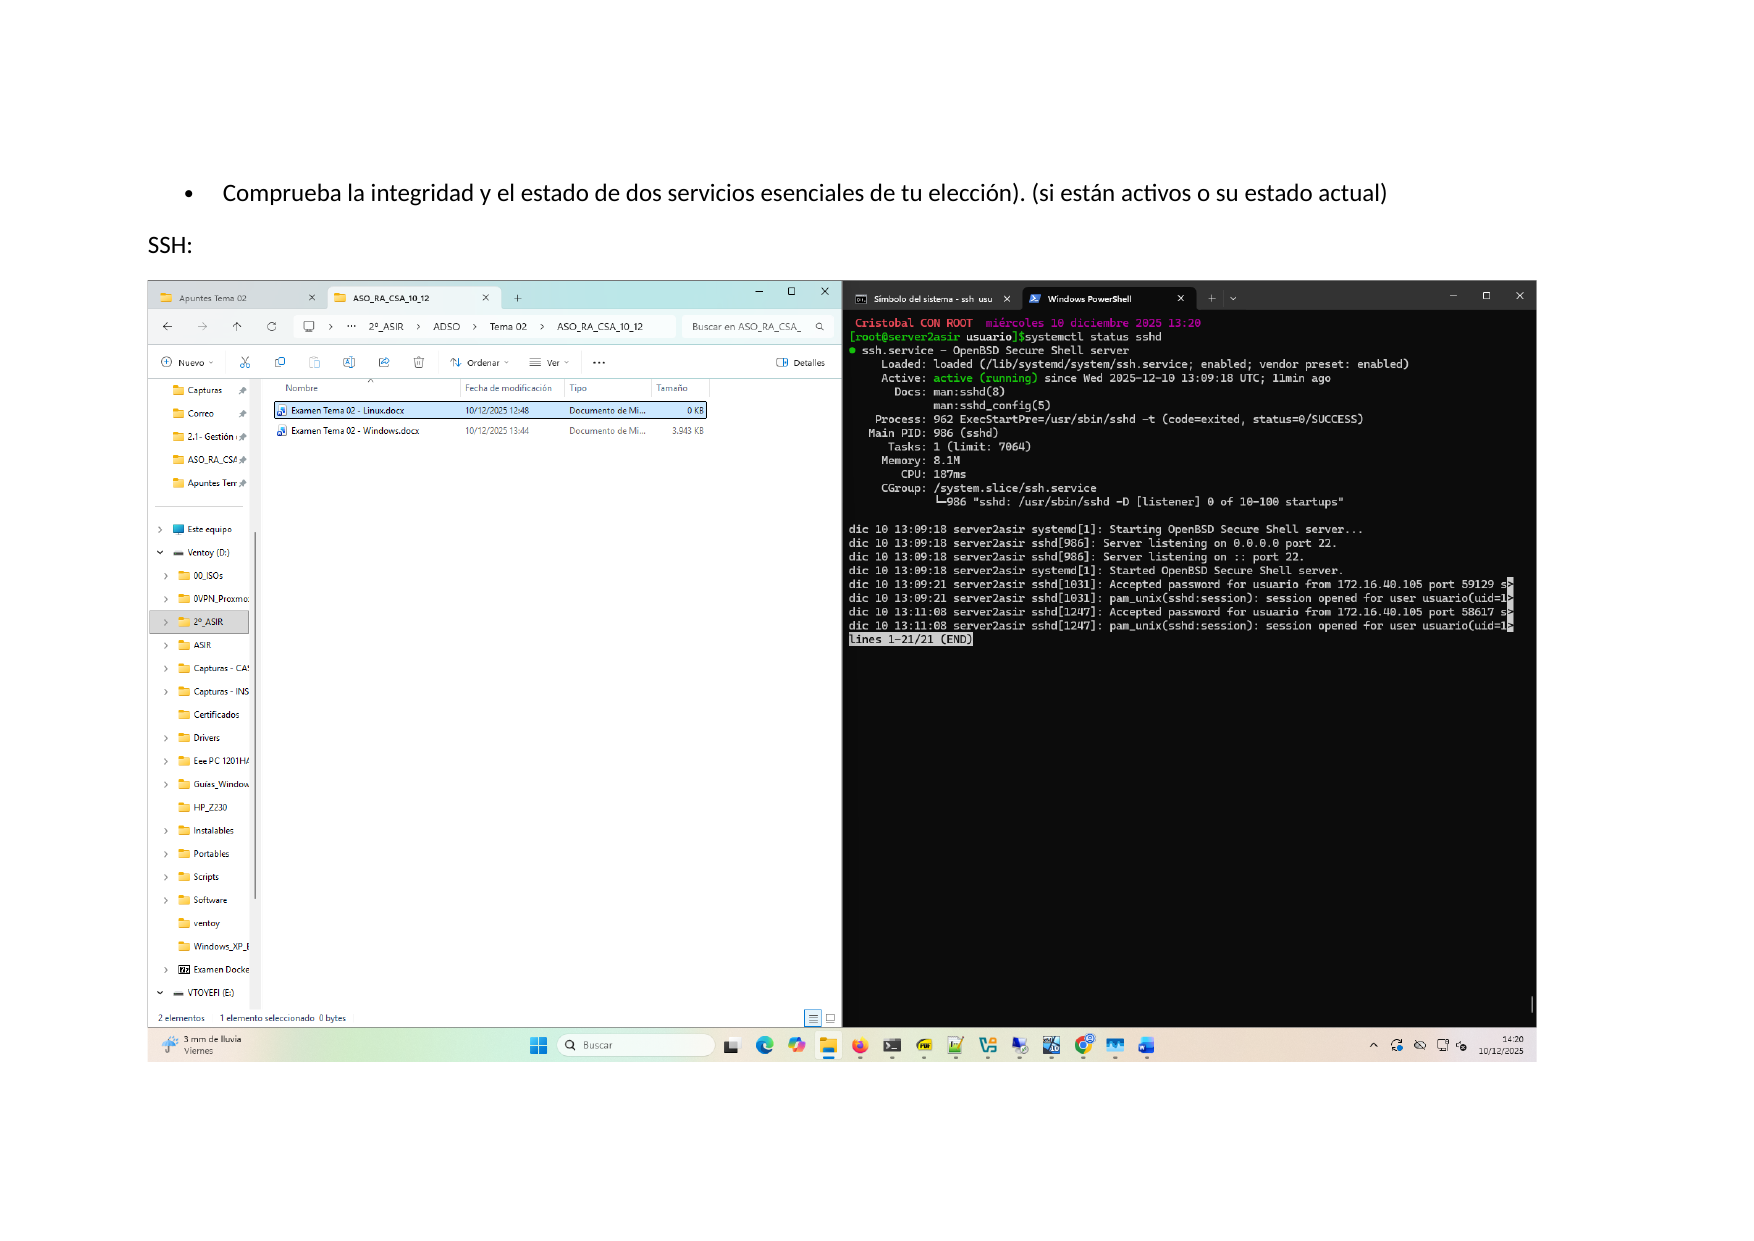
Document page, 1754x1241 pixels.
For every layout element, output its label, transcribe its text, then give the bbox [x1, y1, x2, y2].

text SSH: [148, 229, 1606, 259]
picture [147, 280, 1537, 1062]
list Comprueba la integridad y el estado de dos servicios esenciales de tu elección). (si están activos o su estado actual) [185, 177, 1606, 208]
